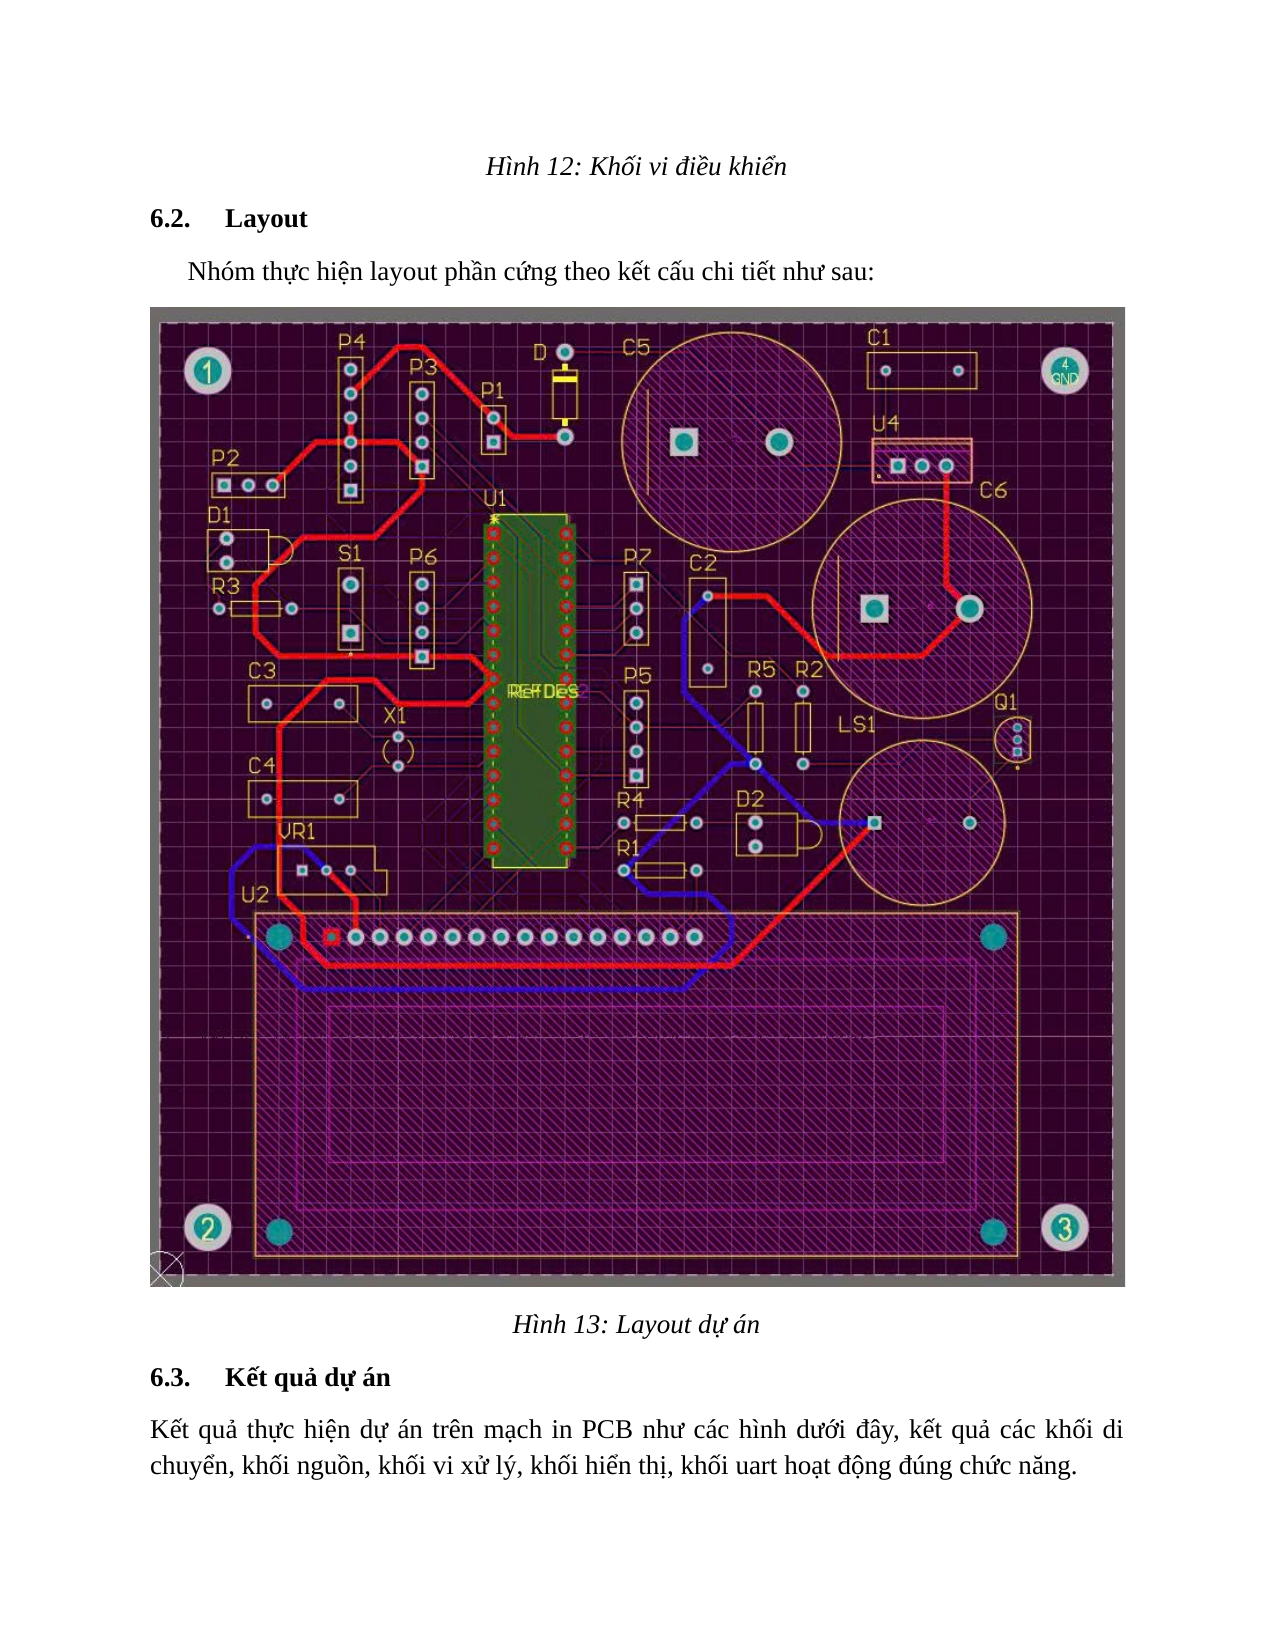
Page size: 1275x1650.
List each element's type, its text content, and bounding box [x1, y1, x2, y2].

list Kết quả dự án [150, 1361, 1125, 1392]
list Layout [150, 202, 1125, 233]
picture [150, 307, 1125, 1287]
text Nhóm thực hiện layout phần cứng theo kết cấu chi tiết như sau: [187, 255, 1125, 286]
text Hình 13: Layout dự án [150, 1308, 1125, 1339]
text Kết quả thực hiện dự án trên mạch in PCB như các hình dưới đây, kết quả các khối di chuyển, khối nguồn, khối vi xử lý, khối hiển thị, khối uart hoạt động đúng chức năng. [150, 1413, 1125, 1480]
text Hình 12: Khối vi điều khiển [150, 150, 1125, 181]
